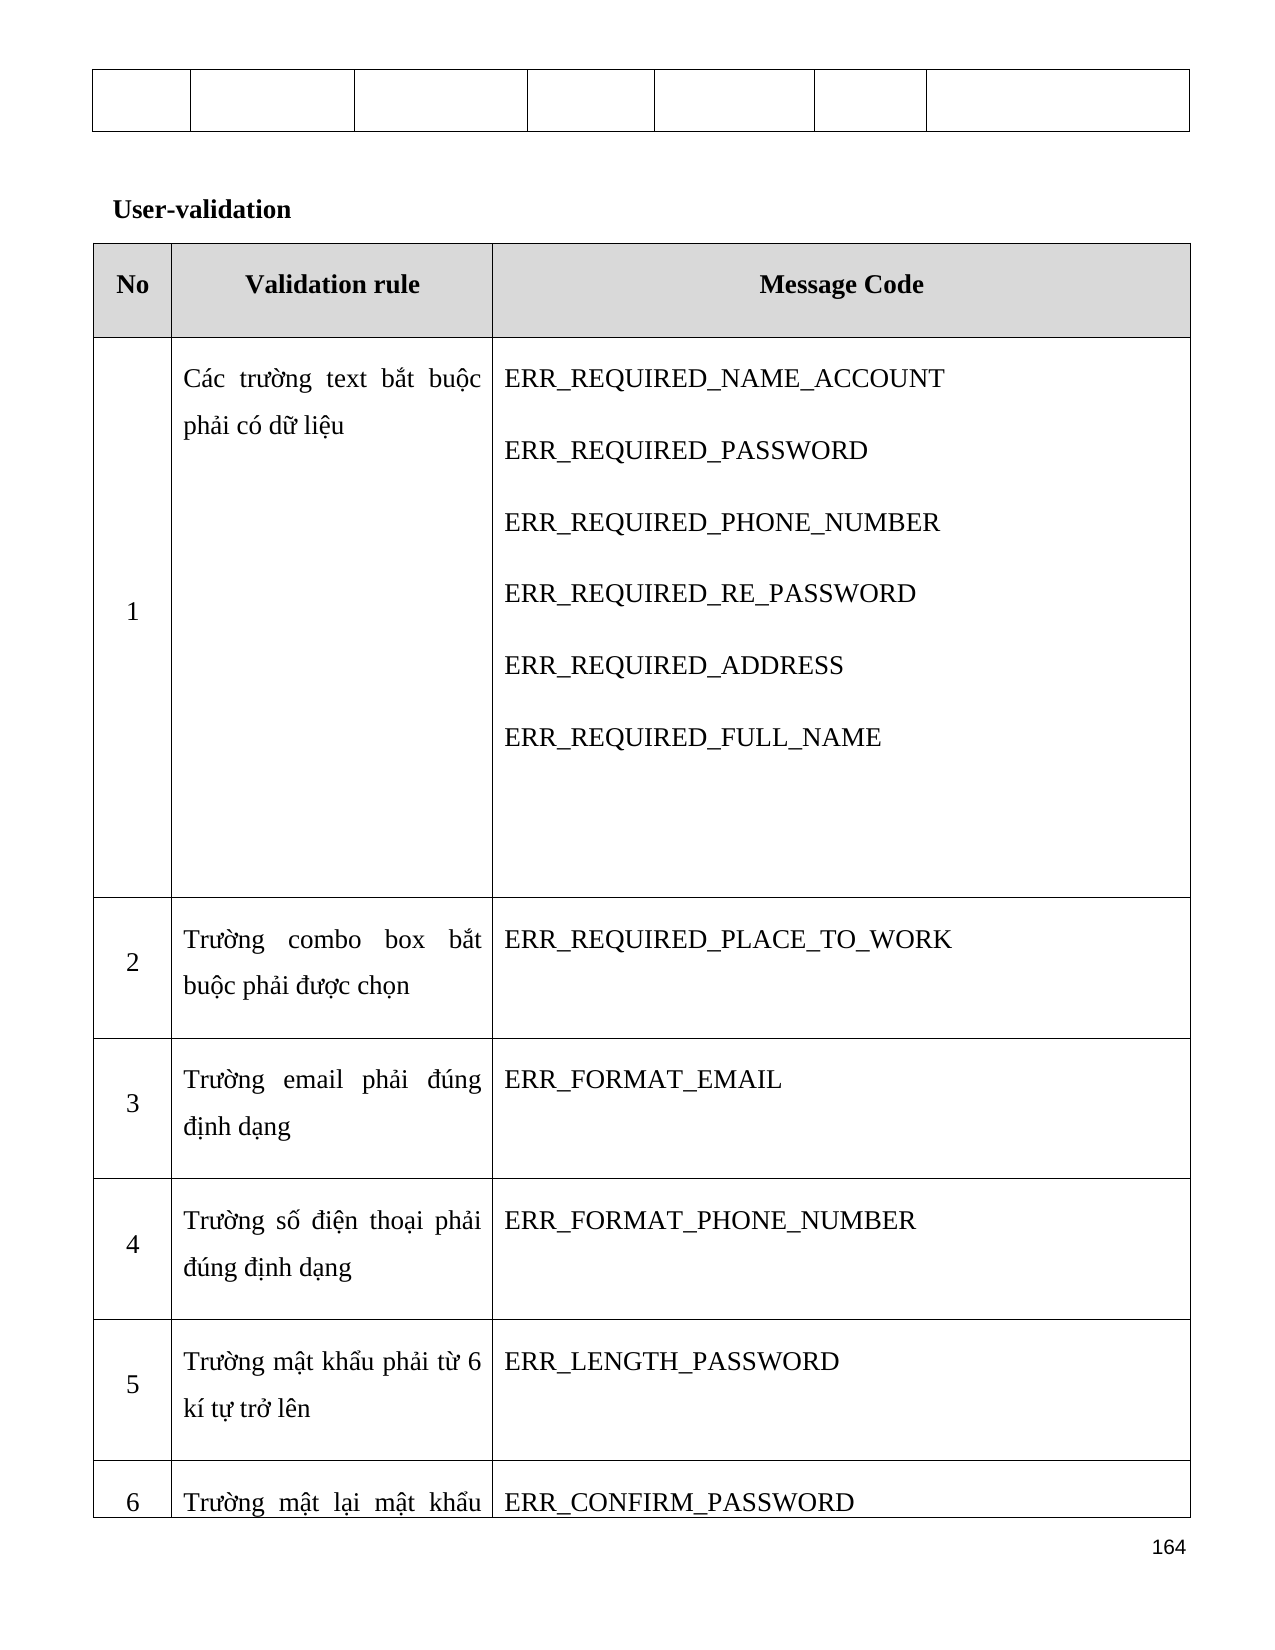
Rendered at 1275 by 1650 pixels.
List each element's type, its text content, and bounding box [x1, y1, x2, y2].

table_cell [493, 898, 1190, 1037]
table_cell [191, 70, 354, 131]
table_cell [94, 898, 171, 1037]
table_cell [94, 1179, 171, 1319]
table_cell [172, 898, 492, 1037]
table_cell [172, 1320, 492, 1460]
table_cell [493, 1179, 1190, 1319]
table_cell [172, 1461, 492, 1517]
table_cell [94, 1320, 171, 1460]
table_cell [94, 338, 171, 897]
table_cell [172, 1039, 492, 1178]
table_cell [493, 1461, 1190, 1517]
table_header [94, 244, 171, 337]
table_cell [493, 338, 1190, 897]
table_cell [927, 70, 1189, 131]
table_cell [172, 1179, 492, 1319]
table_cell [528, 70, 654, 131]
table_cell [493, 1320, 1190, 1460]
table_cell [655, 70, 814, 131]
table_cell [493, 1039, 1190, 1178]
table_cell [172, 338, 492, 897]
text User-validation [112, 193, 1186, 224]
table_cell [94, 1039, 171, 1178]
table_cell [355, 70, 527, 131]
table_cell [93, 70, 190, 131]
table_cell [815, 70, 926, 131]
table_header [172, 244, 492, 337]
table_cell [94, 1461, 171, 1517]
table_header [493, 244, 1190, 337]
